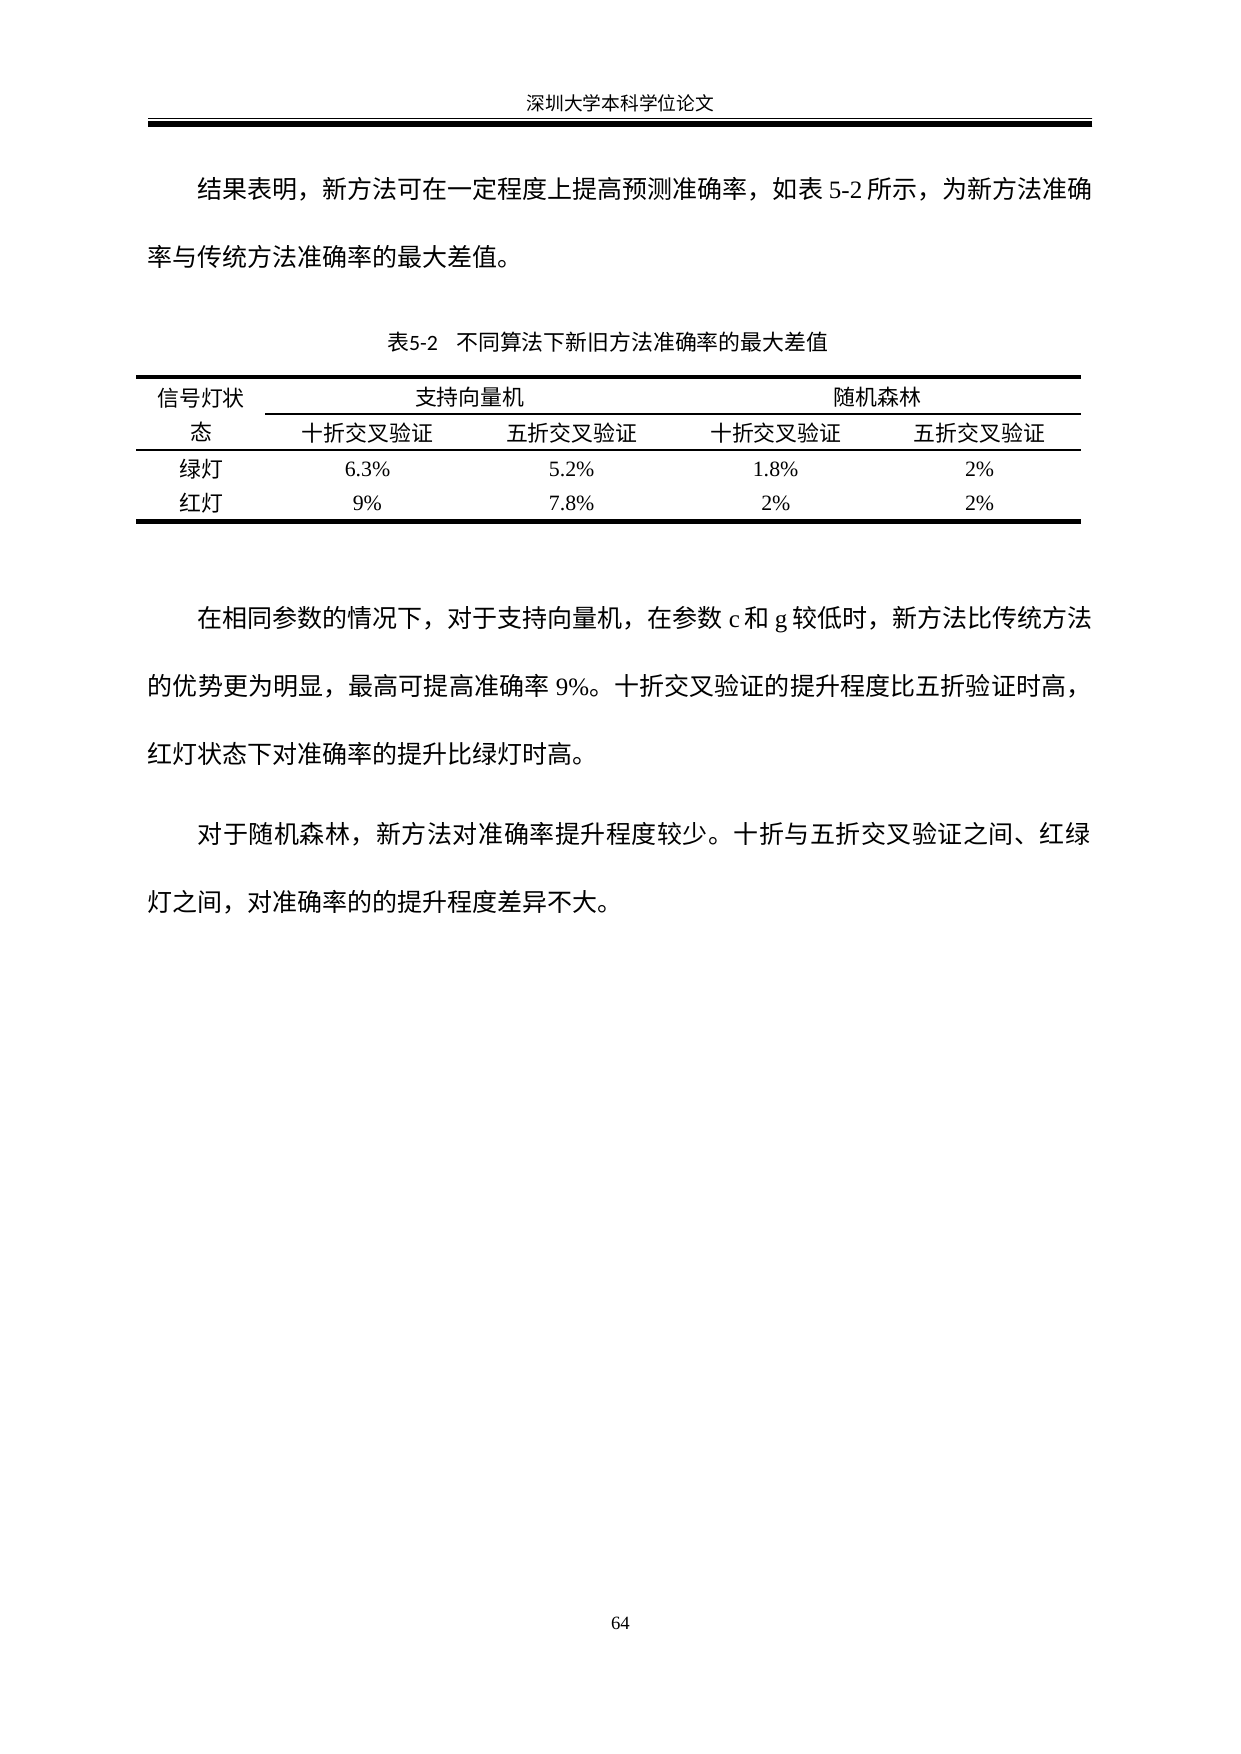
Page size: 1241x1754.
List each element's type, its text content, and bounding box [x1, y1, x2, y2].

table_cell 红灯 [136, 485, 265, 519]
table_header 支持向量机 [265, 379, 673, 413]
table_cell 7.8% [469, 485, 673, 519]
table_cell 6.3% [265, 451, 469, 485]
text 结果表明，新方法可在一定程度上提高预测准确率，如表5-2所示，为新方法准确率与传统方法准确率的最大差值。 [148, 154, 1092, 290]
table_cell 五折交叉验证 [878, 415, 1081, 449]
text 在相同参数的情况下，对于支持向量机，在参数c和g较低时，新方法比传统方法的优势更为明显，最高可提高准确率9%。十折交叉验证的提升程度比五折验证时高，红灯状态下对准确率的提升比绿灯时高。 [148, 583, 1092, 787]
table_cell 2% [674, 485, 877, 519]
table_cell 5.2% [469, 451, 673, 485]
table_cell 十折交叉验证 [674, 415, 877, 449]
table_cell 绿灯 [136, 451, 265, 485]
table_cell 9% [265, 485, 469, 519]
table_cell 2% [878, 485, 1081, 519]
table_header 随机森林 [674, 379, 1081, 413]
table_cell 五折交叉验证 [469, 415, 673, 449]
table_cell 2% [878, 451, 1081, 485]
table_header 信号灯状态 [136, 379, 265, 449]
table_cell 十折交叉验证 [265, 415, 469, 449]
table_cell 1.8% [674, 451, 877, 485]
subtitle 不同算法下新旧方法准确率的最大差值 [148, 324, 1092, 358]
text 对于随机森林，新方法对准确率提升程度较少。十折与五折交叉验证之间、红绿灯之间，对准确率的的提升程度差异不大。 [148, 799, 1092, 935]
